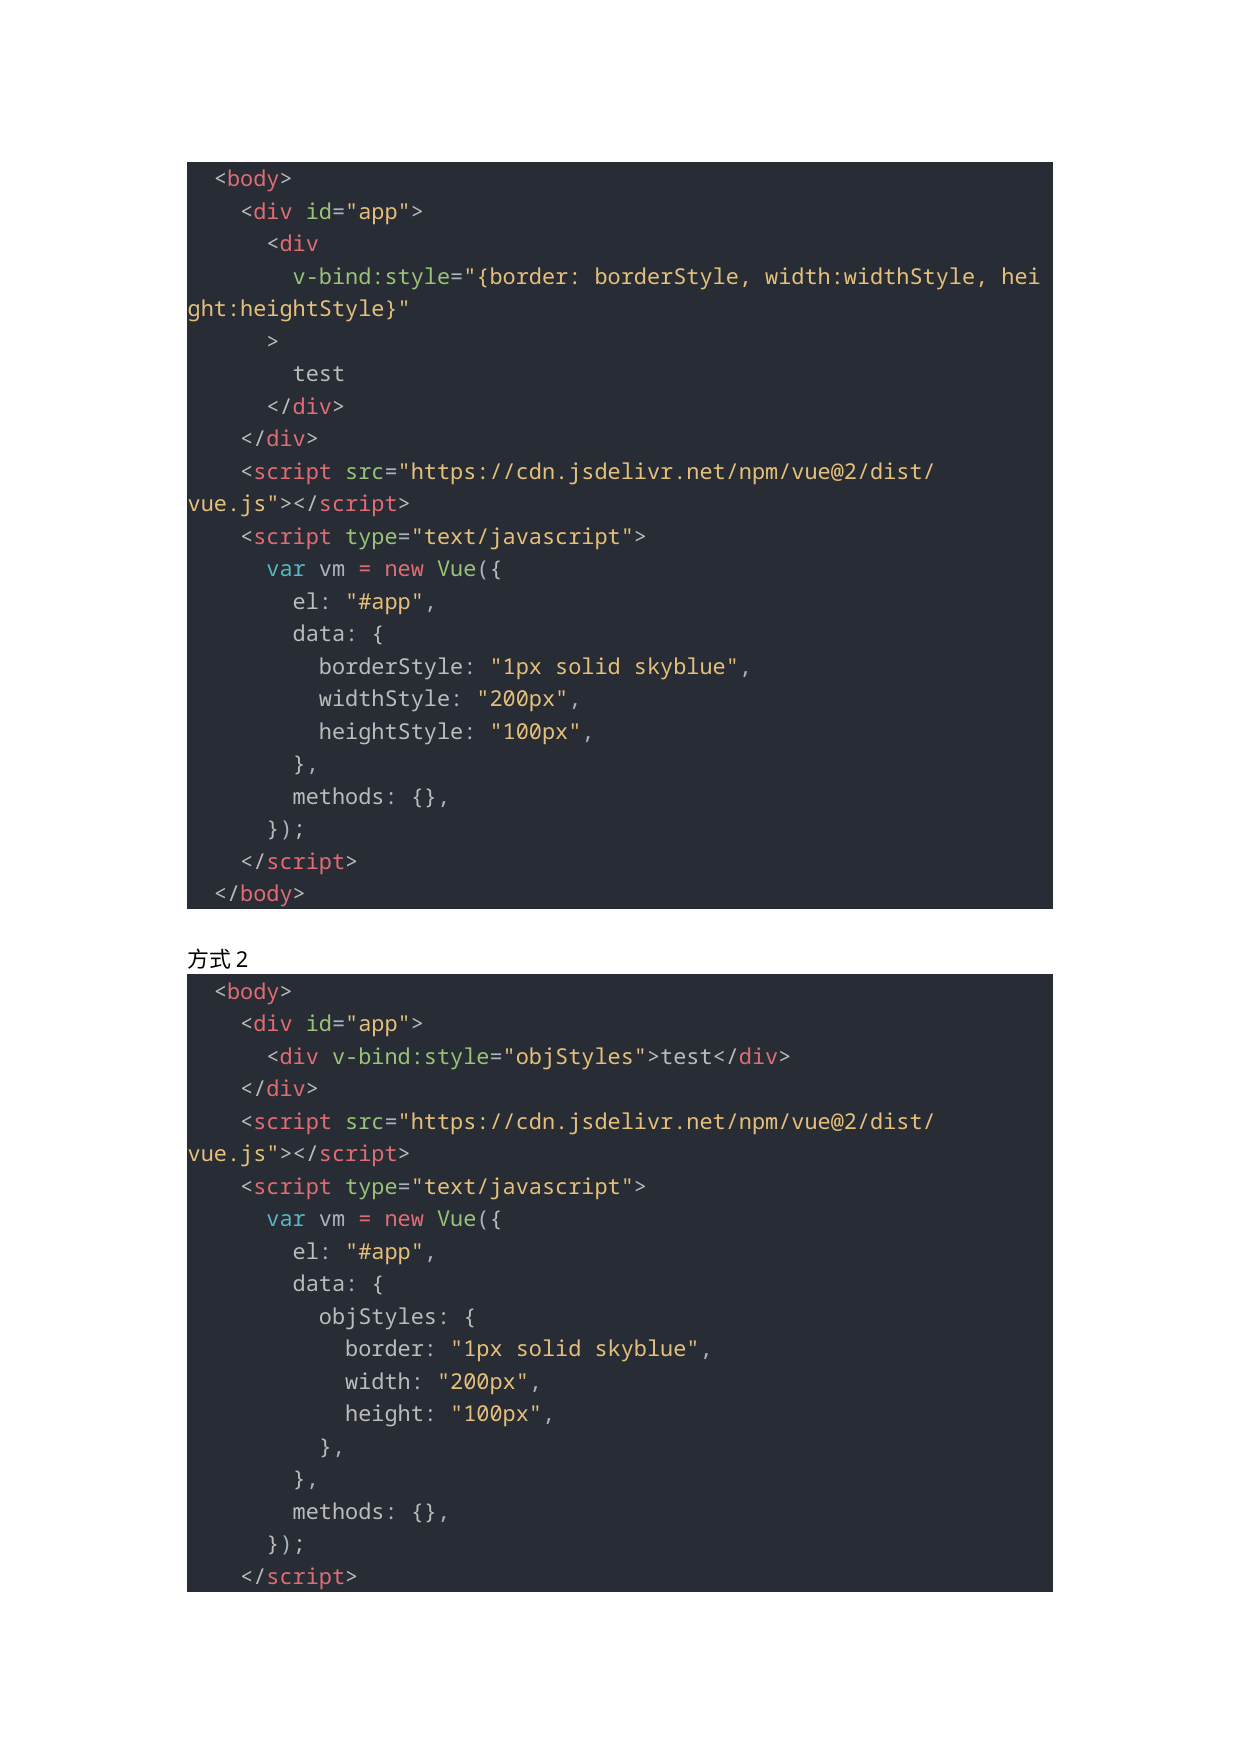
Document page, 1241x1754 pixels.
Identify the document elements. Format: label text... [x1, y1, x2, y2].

text </div> [187, 389, 1053, 422]
text methods: {}, [187, 1494, 1053, 1527]
text borderStyle: "1px solid skyblue", [187, 649, 1053, 682]
text }); [187, 1527, 1053, 1559]
text el: "#app", [187, 584, 1053, 617]
text <div [187, 227, 1053, 259]
text border: "1px solid skyblue", [187, 1332, 1053, 1364]
text </script> [187, 1559, 1053, 1592]
text </body> [187, 877, 1053, 909]
text }); [187, 812, 1053, 844]
text v-bind:style="{border: borderStyle, width:widthStyle, height:heightStyle}" [187, 259, 1053, 324]
text test [187, 357, 1053, 389]
text <script type="text/javascript"> [187, 519, 1053, 552]
text widthStyle: "200px", [187, 682, 1053, 714]
text var vm = new Vue({ [187, 552, 1053, 584]
text </div> [187, 422, 1053, 454]
text objStyles: { [187, 1299, 1053, 1332]
text </div> [187, 1072, 1053, 1104]
text <script src="https://cdn.jsdelivr.net/npm/vue@2/dist/vue.js"></script> [187, 454, 1053, 519]
text }, [187, 1429, 1053, 1462]
text <script type="text/javascript"> [187, 1169, 1053, 1202]
text data: { [187, 617, 1053, 649]
text methods: {}, [187, 779, 1053, 812]
text <div id="app"> [187, 1007, 1053, 1039]
text 方式2 [187, 942, 1053, 974]
text <script src="https://cdn.jsdelivr.net/npm/vue@2/dist/vue.js"></script> [187, 1104, 1053, 1169]
text el: "#app", [187, 1234, 1053, 1267]
text > [187, 324, 1053, 357]
text var vm = new Vue({ [187, 1202, 1053, 1234]
text }, [187, 1462, 1053, 1494]
text <body> [187, 162, 1053, 194]
text }, [187, 747, 1053, 779]
text </script> [187, 844, 1053, 877]
text <body> [187, 974, 1053, 1007]
text data: { [187, 1267, 1053, 1299]
text heightStyle: "100px", [187, 714, 1053, 747]
text height: "100px", [187, 1397, 1053, 1429]
text <div id="app"> [187, 194, 1053, 227]
text width: "200px", [187, 1364, 1053, 1397]
text <div v-bind:style="objStyles">test</div> [187, 1039, 1053, 1072]
